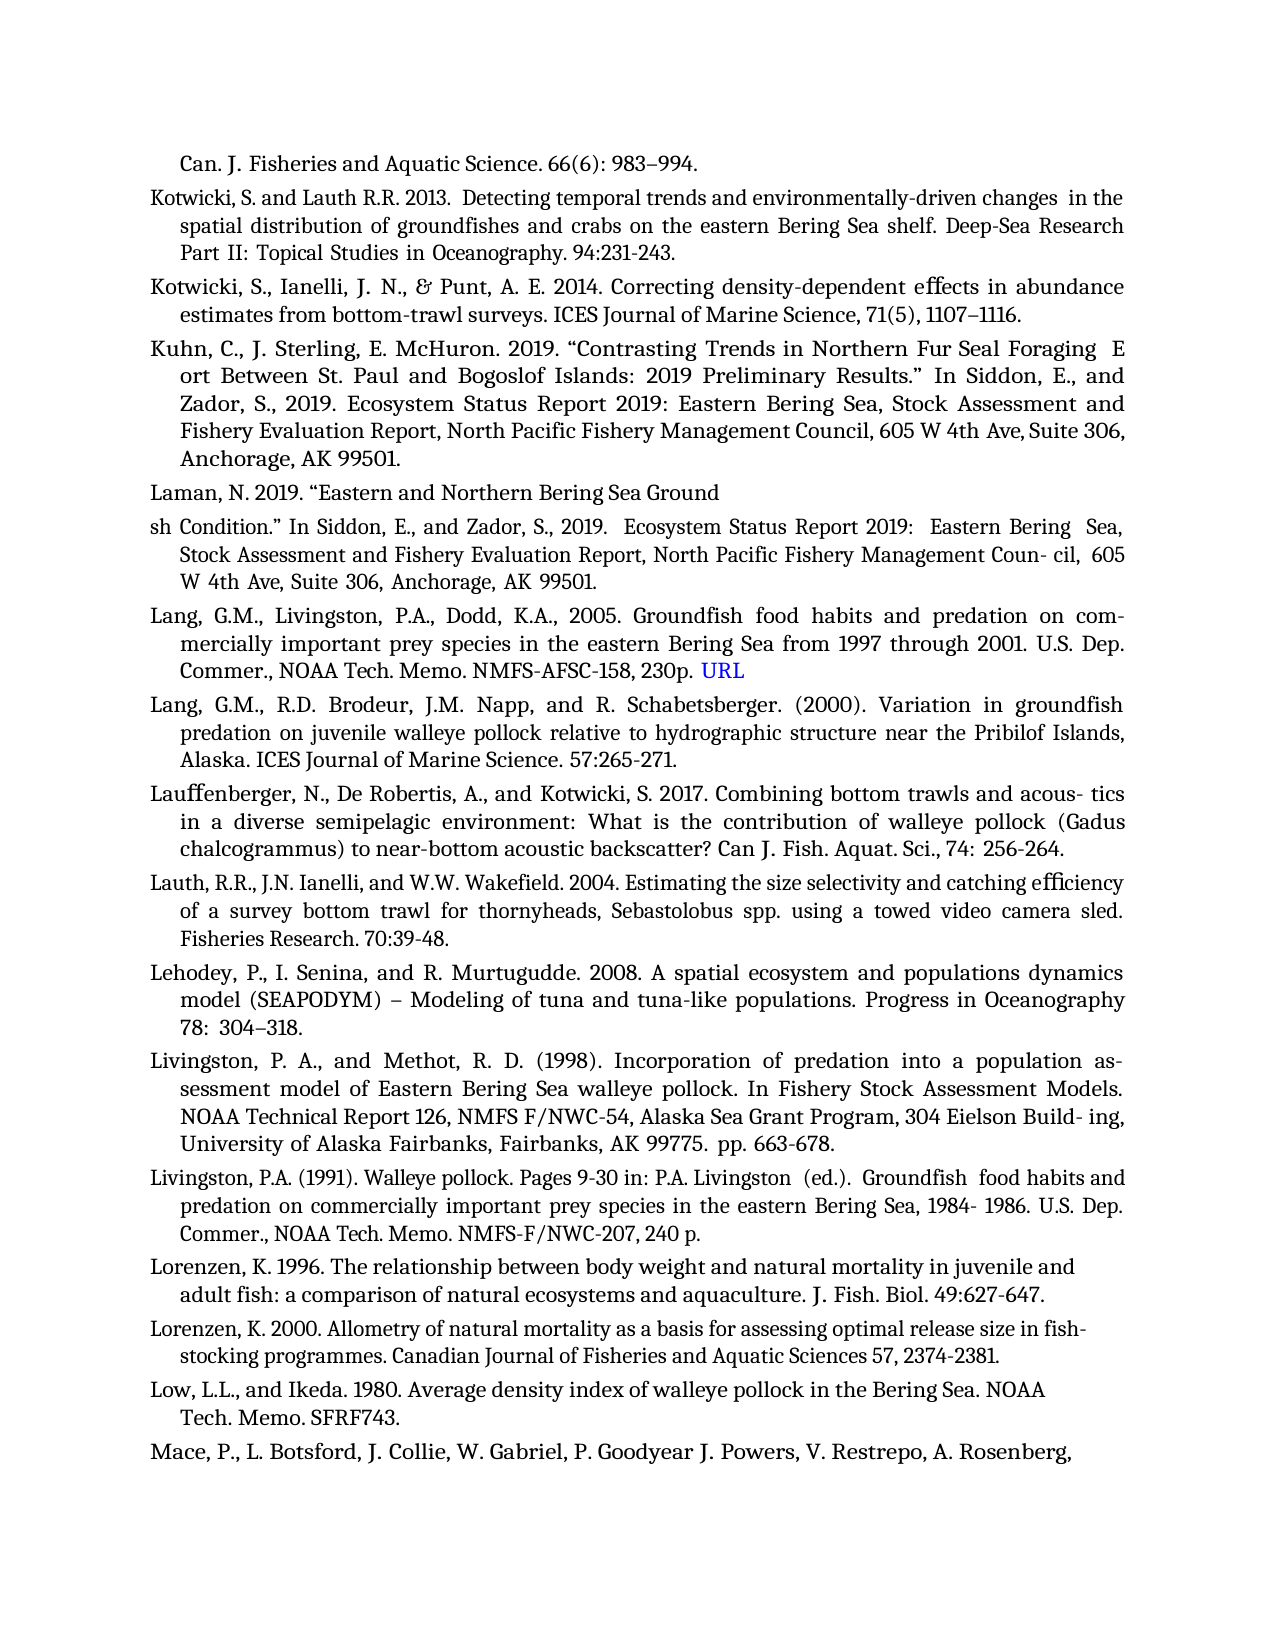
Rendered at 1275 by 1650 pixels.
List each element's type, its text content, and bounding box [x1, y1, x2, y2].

text Lauth, R.R., J.N. Ianelli, and W.W. Wakefield. 2004. Estimating the size selectivity and catching eﬃciency of a survey bottom trawl for thornyheads, Sebastolobus spp. using a towed video camera sled. Fisheries Research. 70:39-48. [150, 870, 1126, 952]
text Kotwicki, S., Ianelli, J. N., & Punt, A. E. 2014. Correcting density-dependent eﬀects in abundance estimates from bottom-trawl surveys. ICES Journal of Marine Science, 71(5), 1107–1116. [150, 274, 1125, 328]
text Lorenzen, K. 2000. Allometry of natural mortality as a basis for assessing optimal release size in fish-stocking programmes. Canadian Journal of Fisheries and Aquatic Sciences 57, 2374-2381. [150, 1316, 1125, 1369]
text Can. J. Fisheries and Aquatic Science. 66(6): 983–994. [180, 151, 1275, 177]
text Laman, N. 2019. “Eastern and Northern Bering Sea Ground [150, 480, 1275, 506]
text Lauﬀenberger, N., De Robertis, A., and Kotwicki, S. 2017. Combining bottom trawls and acous- tics in a diverse semipelagic environment: What is the contribution of walleye pollock (Gadus chalcogrammus) to near-bottom acoustic backscatter? Can J. Fish. Aquat. Sci., 74: 256-264. [150, 781, 1125, 863]
text Lorenzen, K. 1996. The relationship between body weight and natural mortality in juvenile and adult fish: a comparison of natural ecosystems and aquaculture. J. Fish. Biol. 49:627-647. [150, 1254, 1126, 1308]
text Kotwicki, S. and Lauth R.R. 2013. Detecting temporal trends and environmentally-driven changes in the spatial distribution of groundfishes and crabs on the eastern Bering Sea shelf. Deep-Sea Research Part II: Topical Studies in Oceanography. 94:231-243. [150, 185, 1126, 267]
text Livingston, P. A., and Methot, R. D. (1998). Incorporation of predation into a population as- sessment model of Eastern Bering Sea walleye pollock. In Fishery Stock Assessment Models. NOAA Technical Report 126, NMFS F/NWC-54, Alaska Sea Grant Program, 304 Eielson Build- ing, University of Alaska Fairbanks, Fairbanks, AK 99775. pp. 663-678. [150, 1048, 1125, 1157]
text Lang, G.M., R.D. Brodeur, J.M. Napp, and R. Schabetsberger. (2000). Variation in groundfish predation on juvenile walleye pollock relative to hydrographic structure near the Pribilof Islands, Alaska. ICES Journal of Marine Science. 57:265-271. [150, 692, 1126, 773]
text Lang, G.M., Livingston, P.A., Dodd, K.A., 2005. Groundfish food habits and predation on com- mercially important prey species in the eastern Bering Sea from 1997 through 2001. U.S. Dep. Commer., NOAA Tech. Memo. NMFS-AFSC-158, 230p. URL [150, 603, 1125, 684]
text Livingston, P.A. (1991). Walleye pollock. Pages 9-30 in: P.A. Livingston (ed.). Groundfish food habits and predation on commercially important prey species in the eastern Bering Sea, 1984- 1986. U.S. Dep. Commer., NOAA Tech. Memo. NMFS-F/NWC-207, 240 p. [150, 1165, 1125, 1247]
text Lehodey, P., I. Senina, and R. Murtugudde. 2008. A spatial ecosystem and populations dynamics model (SEAPODYM) – Modeling of tuna and tuna-like populations. Progress in Oceanography 78: 304–318. [150, 959, 1125, 1041]
text Mace, P., L. Botsford, J. Collie, W. Gabriel, P. Goodyear J. Powers, V. Restrepo, A. Rosenberg, [150, 1438, 1275, 1465]
text sh Condition.” In Siddon, E., and Zador, S., 2019. Ecosystem Status Report 2019: Eastern Bering Sea, Stock Assessment and Fishery Evaluation Report, North Pacific Fishery Management Coun- cil, 605 W 4th Ave, Suite 306, Anchorage, AK 99501. [150, 514, 1125, 595]
text Kuhn, C., J. Sterling, E. McHuron. 2019. “Contrasting Trends in Northern Fur Seal Foraging E ort Between St. Paul and Bogoslof Islands: 2019 Preliminary Results.” In Siddon, E., and Zador, S., 2019. Ecosystem Status Report 2019: Eastern Bering Sea, Stock Assessment and Fishery Evaluation Report, North Pacific Fishery Management Council, 605 W 4th Ave, Suite 306, Anchorage, AK 99501. [150, 336, 1125, 472]
text Low, L.L., and Ikeda. 1980. Average density index of walleye pollock in the Bering Sea. NOAA Tech. Memo. SFRF743. [150, 1377, 1102, 1431]
